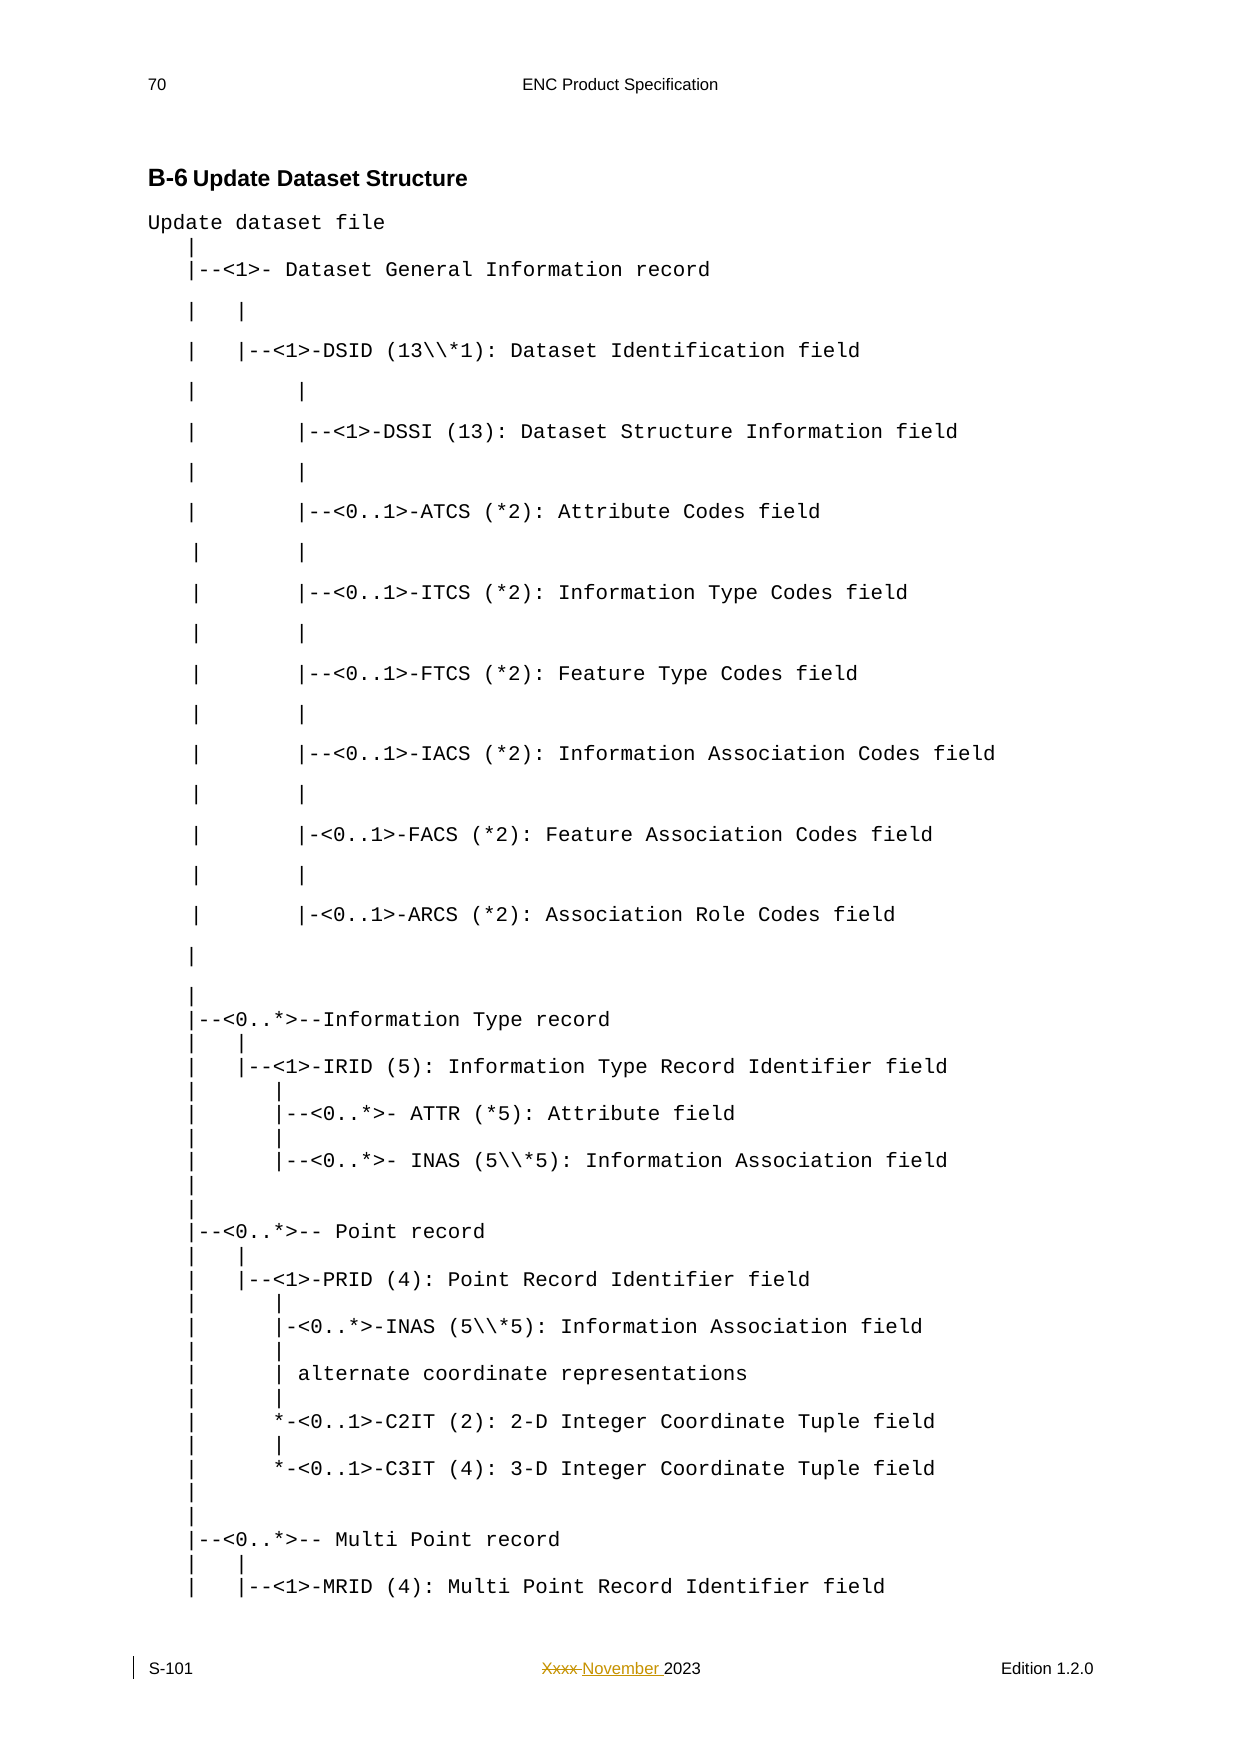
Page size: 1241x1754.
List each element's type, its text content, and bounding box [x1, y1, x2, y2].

text | |--<1>-IRID (5): Information Type Record Identifier field [148, 1056, 1094, 1079]
text | | [148, 461, 1094, 484]
text |--<0..*>-- Multi Point record [148, 1529, 1094, 1552]
text | |--<0..1>-ITCS (*2): Information Type Codes field [148, 582, 1094, 606]
text | [148, 1174, 1094, 1198]
text | |--<0..*>- ATTR (*5): Attribute field [148, 1103, 1094, 1127]
text | [148, 1505, 1094, 1529]
text | |--<1>-DSSI (13): Dataset Structure Information field [148, 421, 1094, 444]
text | | alternate coordinate representations [148, 1363, 1094, 1387]
text | |-<0..1>-FACS (*2): Feature Association Codes field [148, 824, 1094, 847]
text | |--<1>-MRID (4): Multi Point Record Identifier field [148, 1576, 1094, 1600]
text | | [148, 864, 1094, 888]
text | | [148, 1387, 1094, 1411]
text | |--<1>-DSID (13\\*1): Dataset Identification field [148, 340, 1094, 364]
text | | [148, 1434, 1094, 1458]
text | *-<0..1>-C3IT (4): 3-D Integer Coordinate Tuple field [148, 1458, 1094, 1482]
text | | [148, 1127, 1094, 1151]
text | |-<0..1>-ARCS (*2): Association Role Codes field [148, 904, 1094, 928]
text | |--<0..*>- INAS (5\\*5): Information Association field [148, 1151, 1094, 1174]
text | | [148, 1245, 1094, 1269]
text | | [148, 542, 1094, 565]
text | [148, 945, 1094, 968]
text | | [148, 1552, 1094, 1576]
text | [148, 236, 1094, 259]
text | | [148, 1079, 1094, 1103]
list Update Dataset Structure [148, 162, 1094, 191]
text | | [148, 783, 1094, 807]
text | | [148, 300, 1094, 323]
text | | [148, 703, 1094, 726]
text | [148, 1198, 1094, 1221]
text | [148, 985, 1094, 1009]
text | |--<1>-PRID (4): Point Record Identifier field [148, 1269, 1094, 1292]
text | |--<0..1>-ATCS (*2): Attribute Codes field [148, 501, 1094, 525]
text | |-<0..*>-INAS (5\\*5): Information Association field [148, 1316, 1094, 1340]
text | |--<0..1>-IACS (*2): Information Association Codes field [148, 743, 1094, 767]
text |--<0..*>--Information Type record [148, 1009, 1094, 1032]
text |--<0..*>-- Point record [148, 1221, 1094, 1245]
text | | [148, 1340, 1094, 1363]
text Update dataset file [148, 212, 1094, 236]
text | *-<0..1>-C2IT (2): 2-D Integer Coordinate Tuple field [148, 1411, 1094, 1434]
text | | [148, 380, 1094, 404]
text | [148, 1482, 1094, 1505]
text | |--<0..1>-FTCS (*2): Feature Type Codes field [148, 662, 1094, 686]
text |--<1>- Dataset General Information record [148, 259, 1094, 283]
text | | [148, 622, 1094, 646]
text | | [148, 1032, 1094, 1056]
text | | [148, 1292, 1094, 1316]
